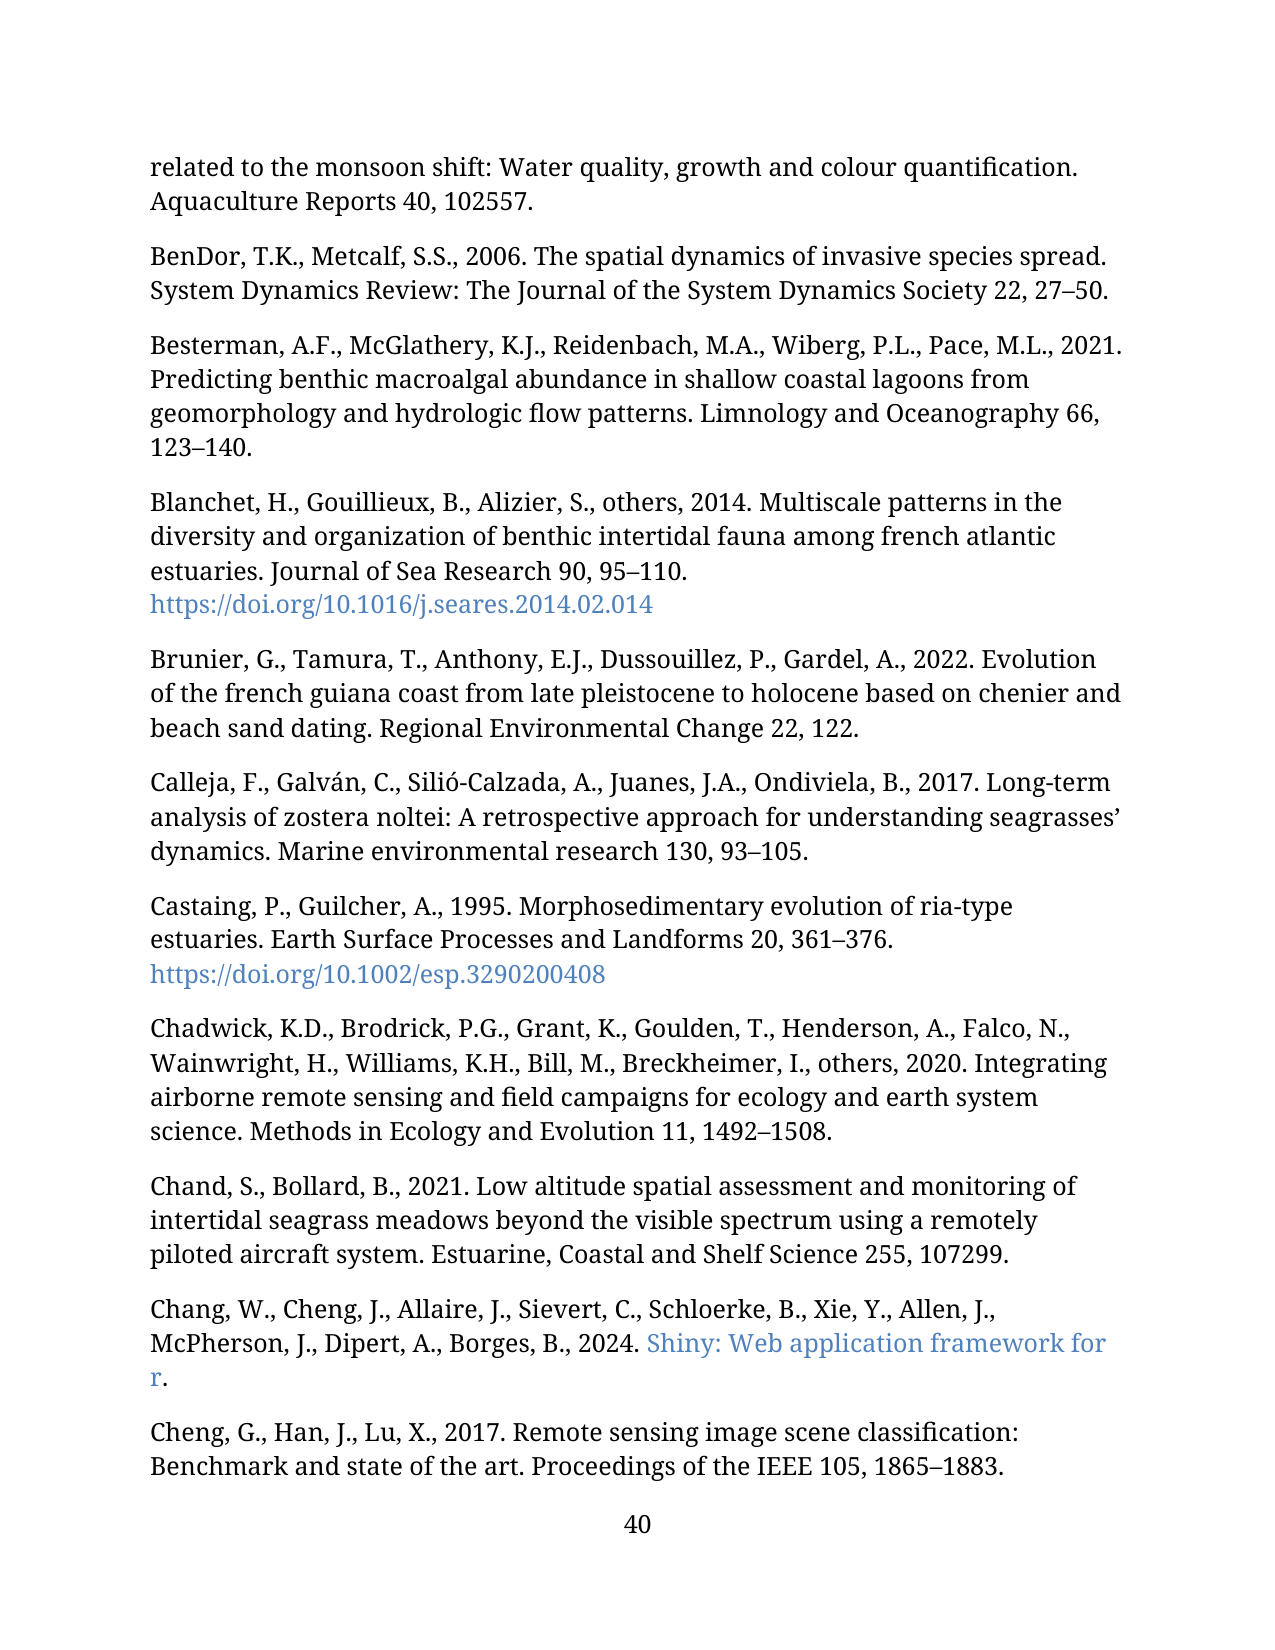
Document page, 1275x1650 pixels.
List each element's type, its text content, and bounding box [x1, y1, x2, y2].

text Chand, S., Bollard, B., 2021. Low altitude spatial assessment and monitoring of intertidal seagrass meadows beyond the visible spectrum using a remotely piloted aircraft system. Estuarine, Coastal and Shelf Science 255, 107299. [150, 1168, 1125, 1270]
text Blanchet, H., Gouillieux, B., Alizier, S., others, 2014. Multiscale patterns in the diversity and organization of benthic intertidal fauna among french atlantic estuaries. Journal of Sea Research 90, 95–110. https://doi.org/10.1016/j.seares.2014.02.014 [150, 485, 1125, 621]
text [150, 150, 1125, 218]
text Chadwick, K.D., Brodrick, P.G., Grant, K., Goulden, T., Henderson, A., Falco, N., Wainwright, H., Williams, K.H., Bill, M., Breckheimer, I., others, 2020. Integrating airborne remote sensing and field campaigns for ecology and earth system science. Methods in Ecology and Evolution 11, 1492–1508. [150, 1011, 1125, 1147]
text Cheng, G., Han, J., Lu, X., 2017. Remote sensing image scene classification: Benchmark and state of the art. Proceedings of the IEEE 105, 1865–1883. [150, 1414, 1125, 1482]
text BenDor, T.K., Metcalf, S.S., 2006. The spatial dynamics of invasive species spread. System Dynamics Review: The Journal of the System Dynamics Society 22, 27–50. [150, 239, 1125, 307]
text Castaing, P., Guilcher, A., 1995. Morphosedimentary evolution of ria-type estuaries. Earth Surface Processes and Landforms 20, 361–376. https://doi.org/10.1002/esp.3290200408 [150, 888, 1125, 990]
text Chang, W., Cheng, J., Allaire, J., Sievert, C., Schloerke, B., Xie, Y., Allen, J., McPherson, J., Dipert, A., Borges, B., 2024. Shiny: Web application framework for r. [150, 1291, 1125, 1393]
text Calleja, F., Galván, C., Silió-Calzada, A., Juanes, J.A., Ondiviela, B., 2017. Long-term analysis of zostera noltei: A retrospective approach for understanding seagrasses’ dynamics. Marine environmental research 130, 93–105. [150, 765, 1125, 867]
text Besterman, A.F., McGlathery, K.J., Reidenbach, M.A., Wiberg, P.L., Pace, M.L., 2021. Predicting benthic macroalgal abundance in shallow coastal lagoons from geomorphology and hydrologic flow patterns. Limnology and Oceanography 66, 123–140. [150, 328, 1125, 464]
text Brunier, G., Tamura, T., Anthony, E.J., Dussouillez, P., Gardel, A., 2022. Evolution of the french guiana coast from late pleistocene to holocene based on chenier and beach sand dating. Regional Environmental Change 22, 122. [150, 642, 1125, 744]
